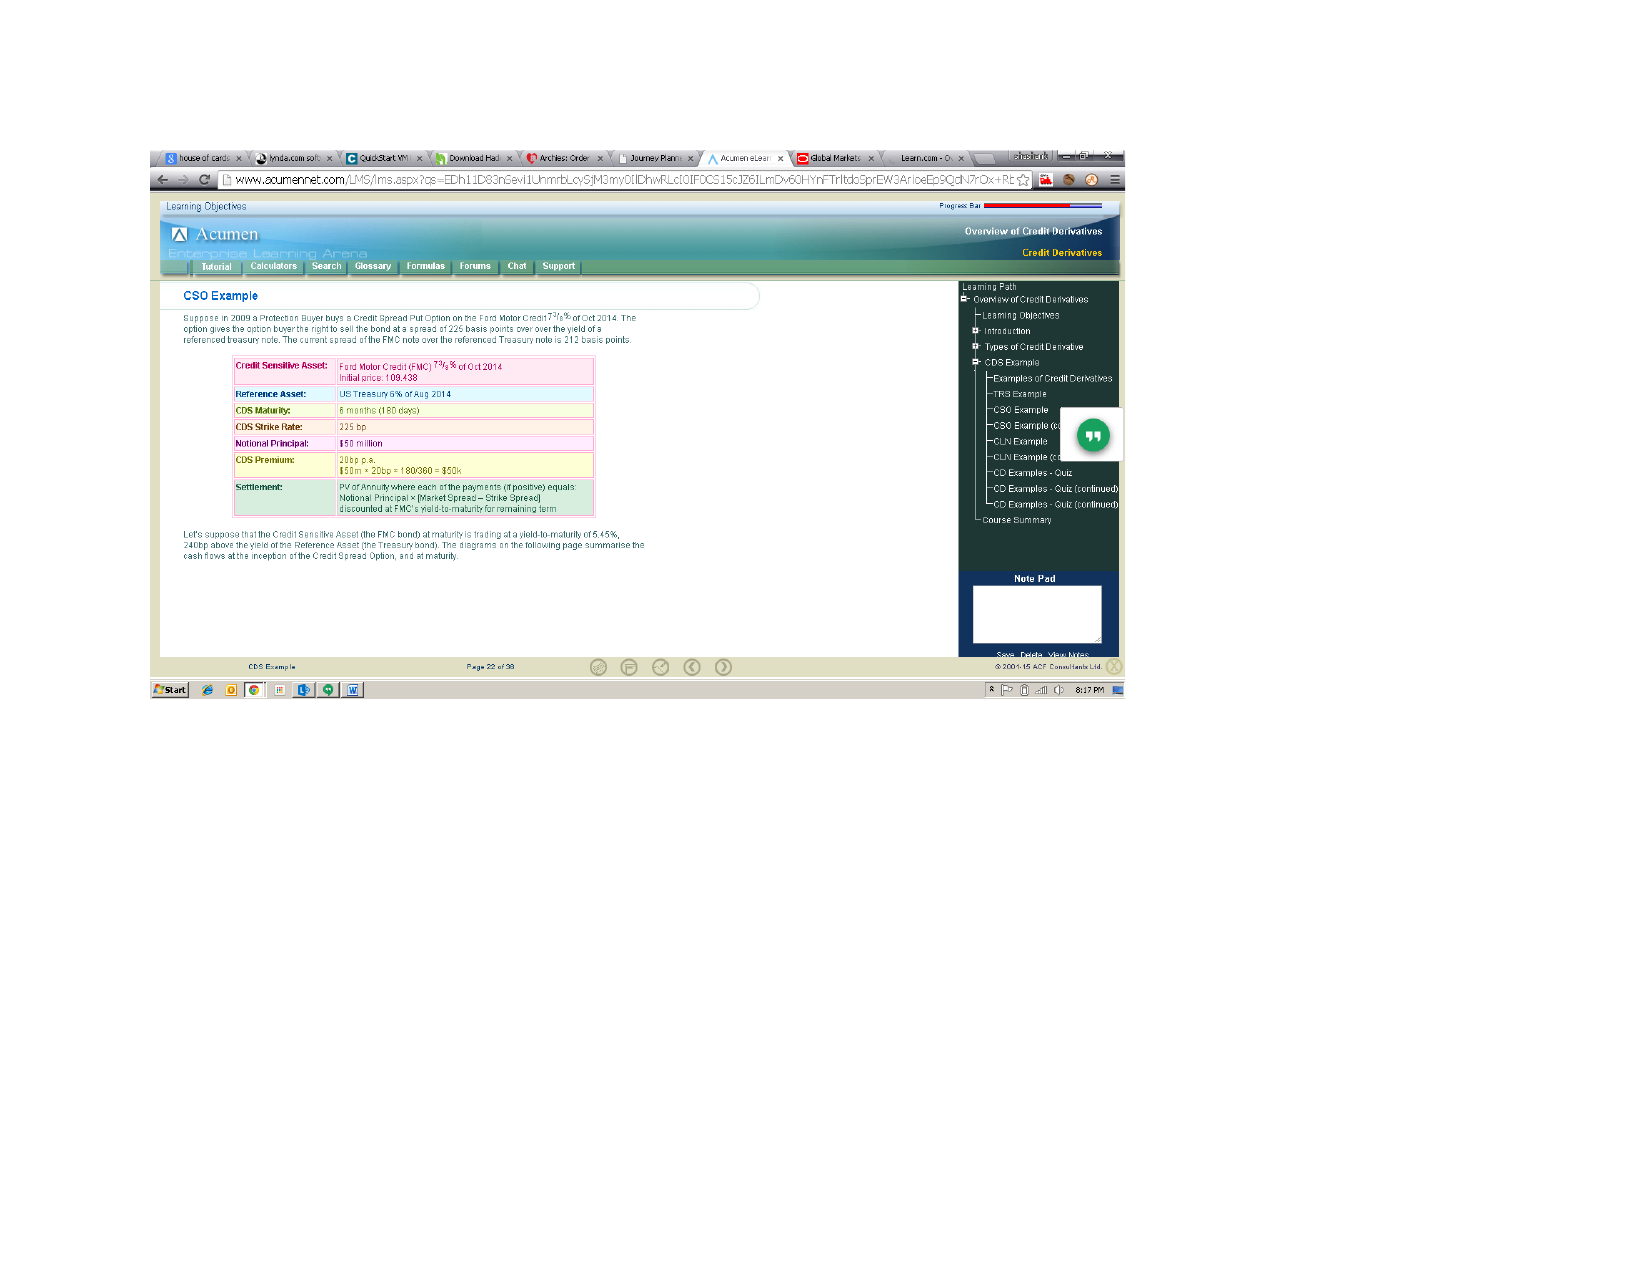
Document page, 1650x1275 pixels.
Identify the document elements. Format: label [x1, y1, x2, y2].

picture [150, 150, 1125, 699]
